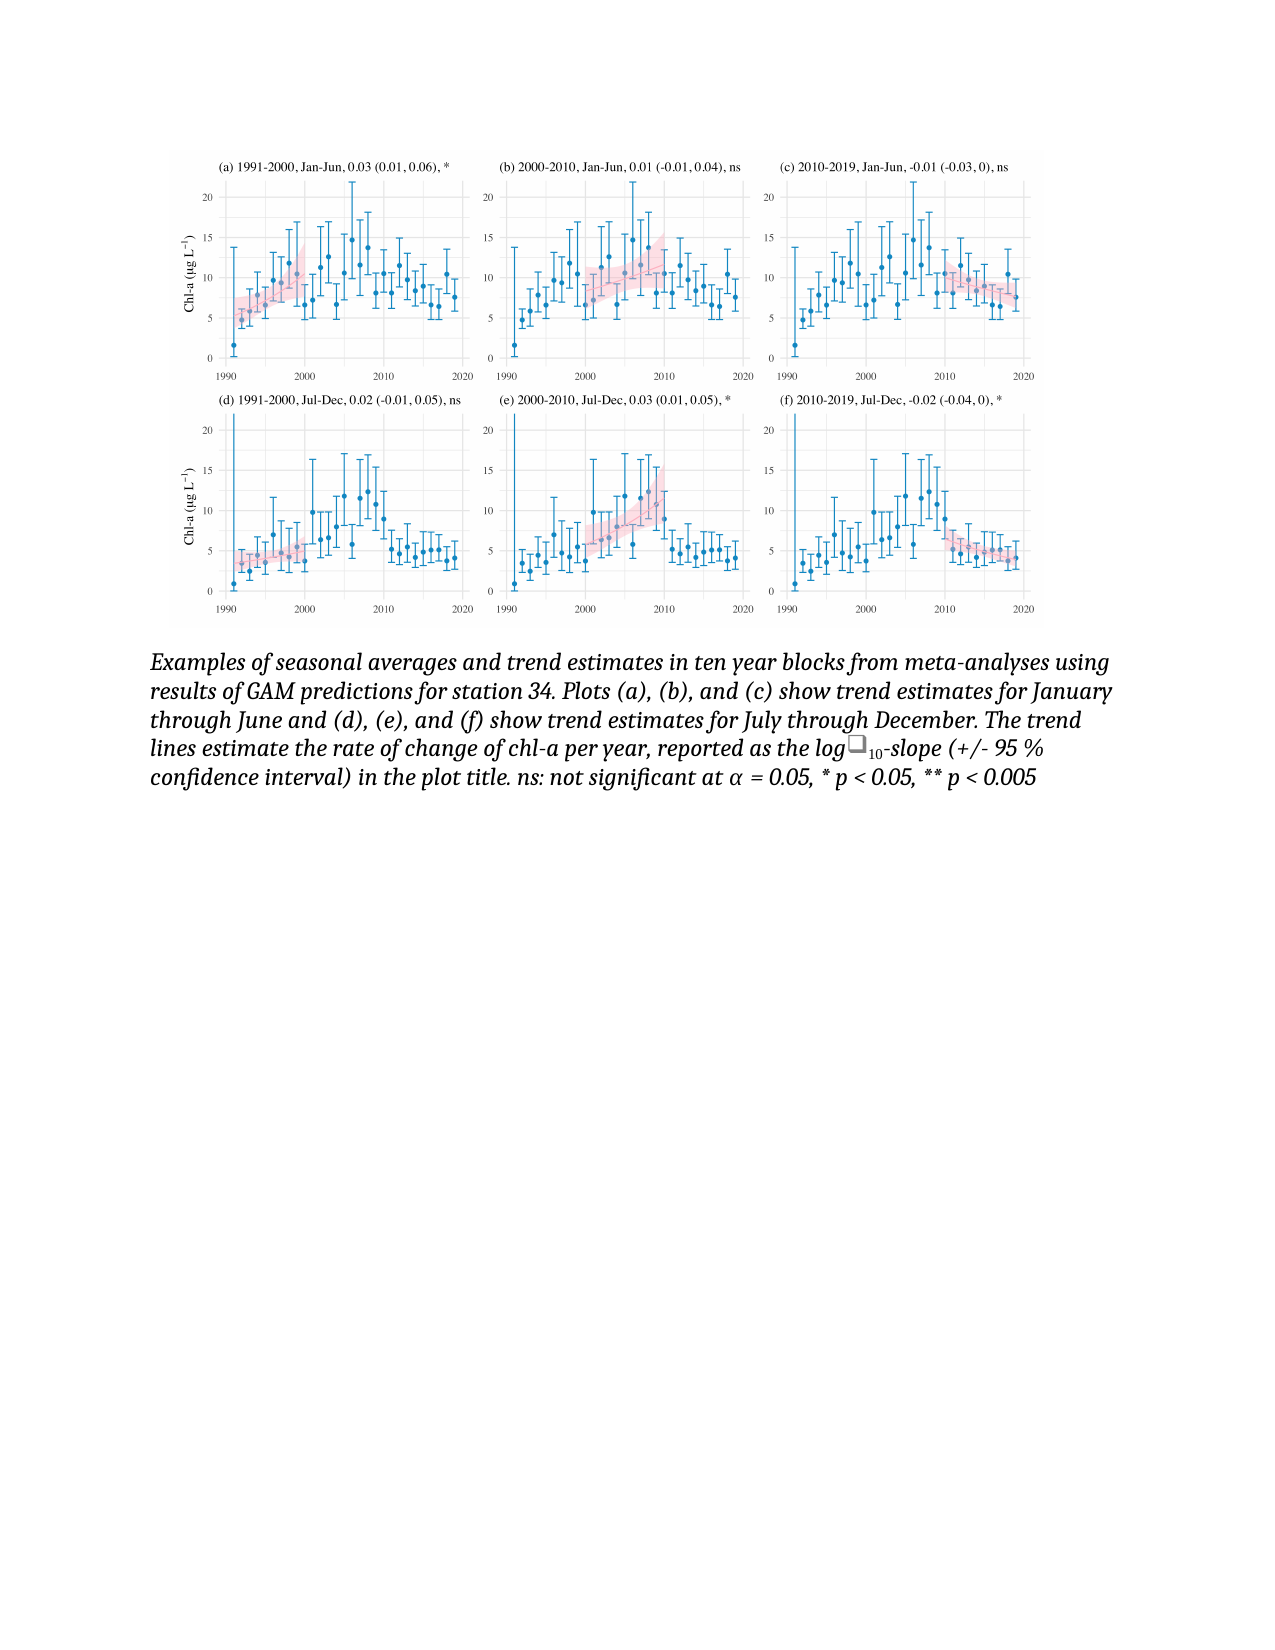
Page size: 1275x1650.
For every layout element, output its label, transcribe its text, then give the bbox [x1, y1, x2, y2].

text Examples of seasonal averages and trend estimates in ten year blocks from meta-analyses using results of GAM predictions for station 34. Plots (a), (b), and (c) show trend estimates for January through June and (d), (e), and (f) show trend estimates for July through December. The trend lines estimate the rate of change of chl-a per year, reported as the log-slope (+/- 95 % confidence interval) in the plot title. ns: not significant at = 0.05, * p < 0.05, ** p < 0.005 [150, 648, 1125, 792]
picture [168, 150, 1044, 628]
